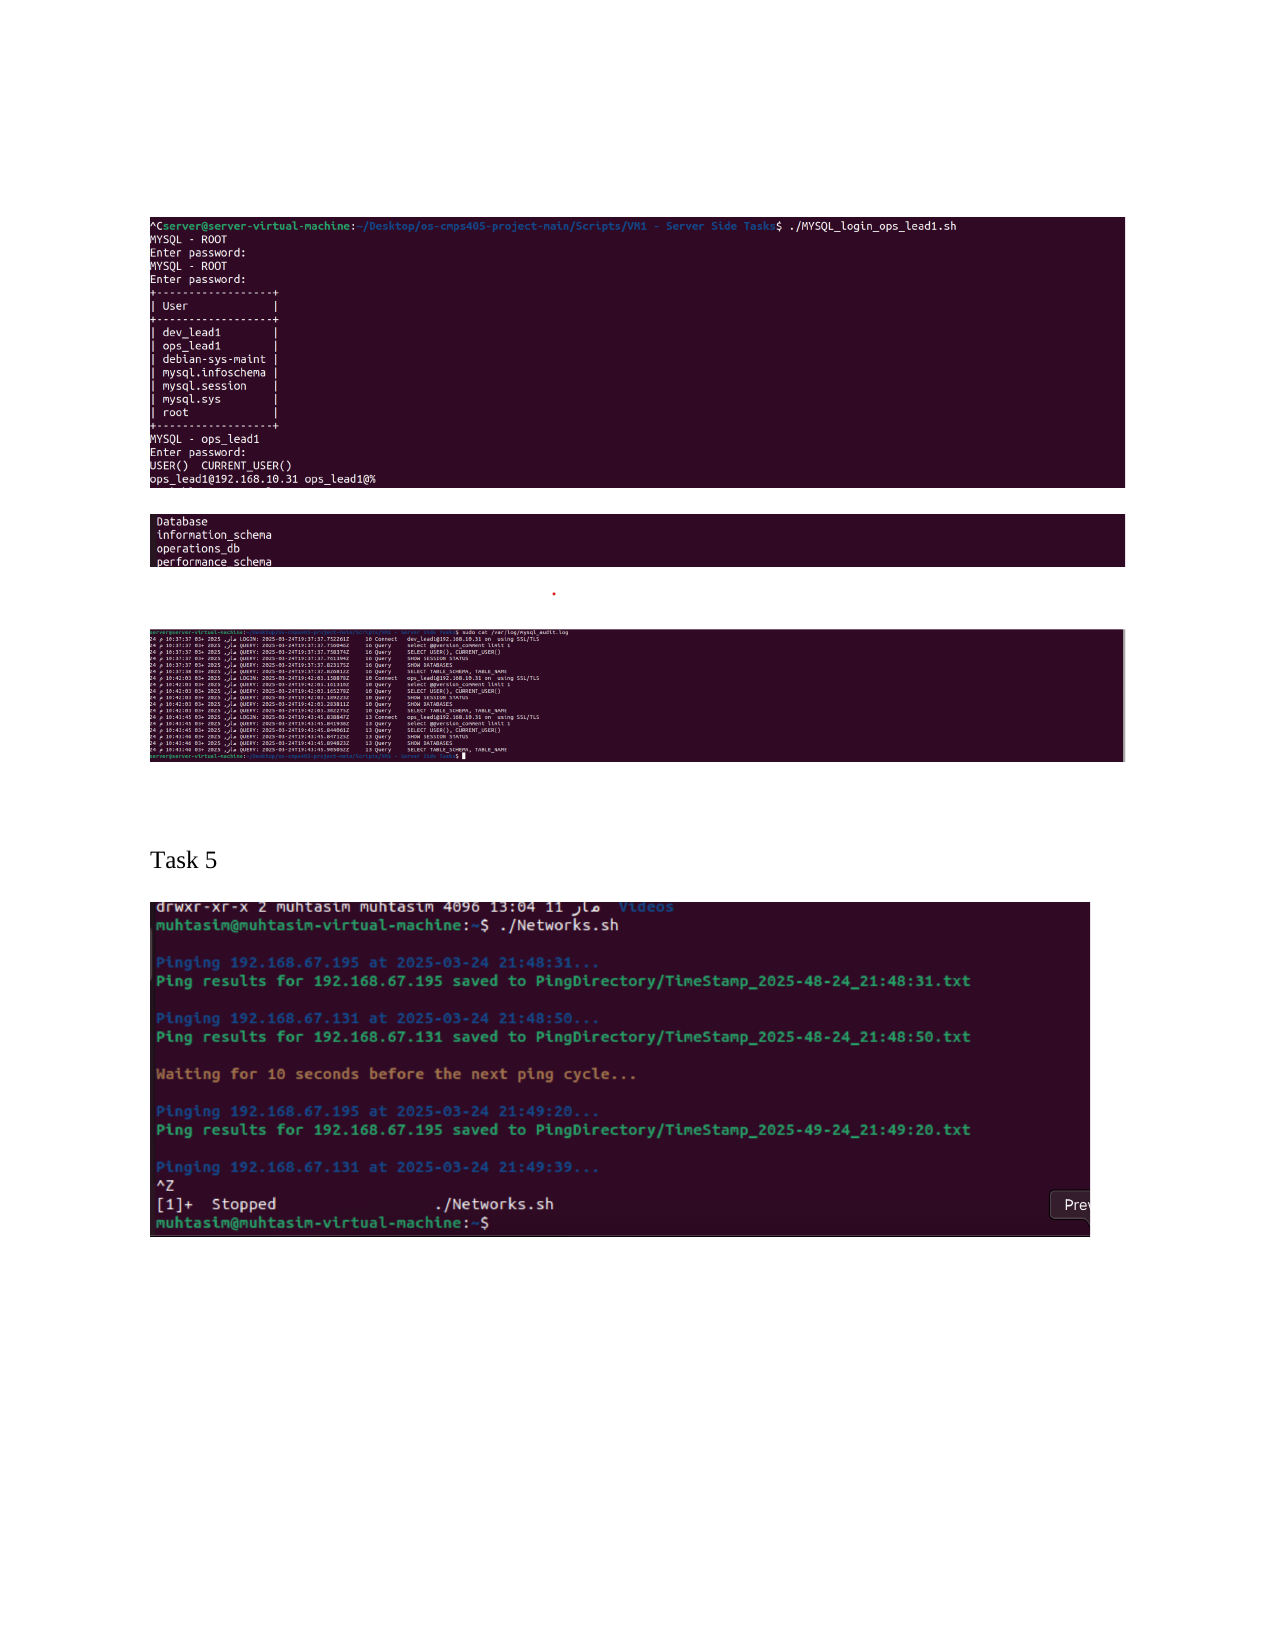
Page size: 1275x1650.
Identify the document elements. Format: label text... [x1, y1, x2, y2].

picture [150, 217, 1125, 488]
text Task 5 [150, 845, 1125, 874]
picture [150, 514, 1125, 567]
picture [150, 902, 1091, 1237]
picture [150, 592, 1125, 762]
